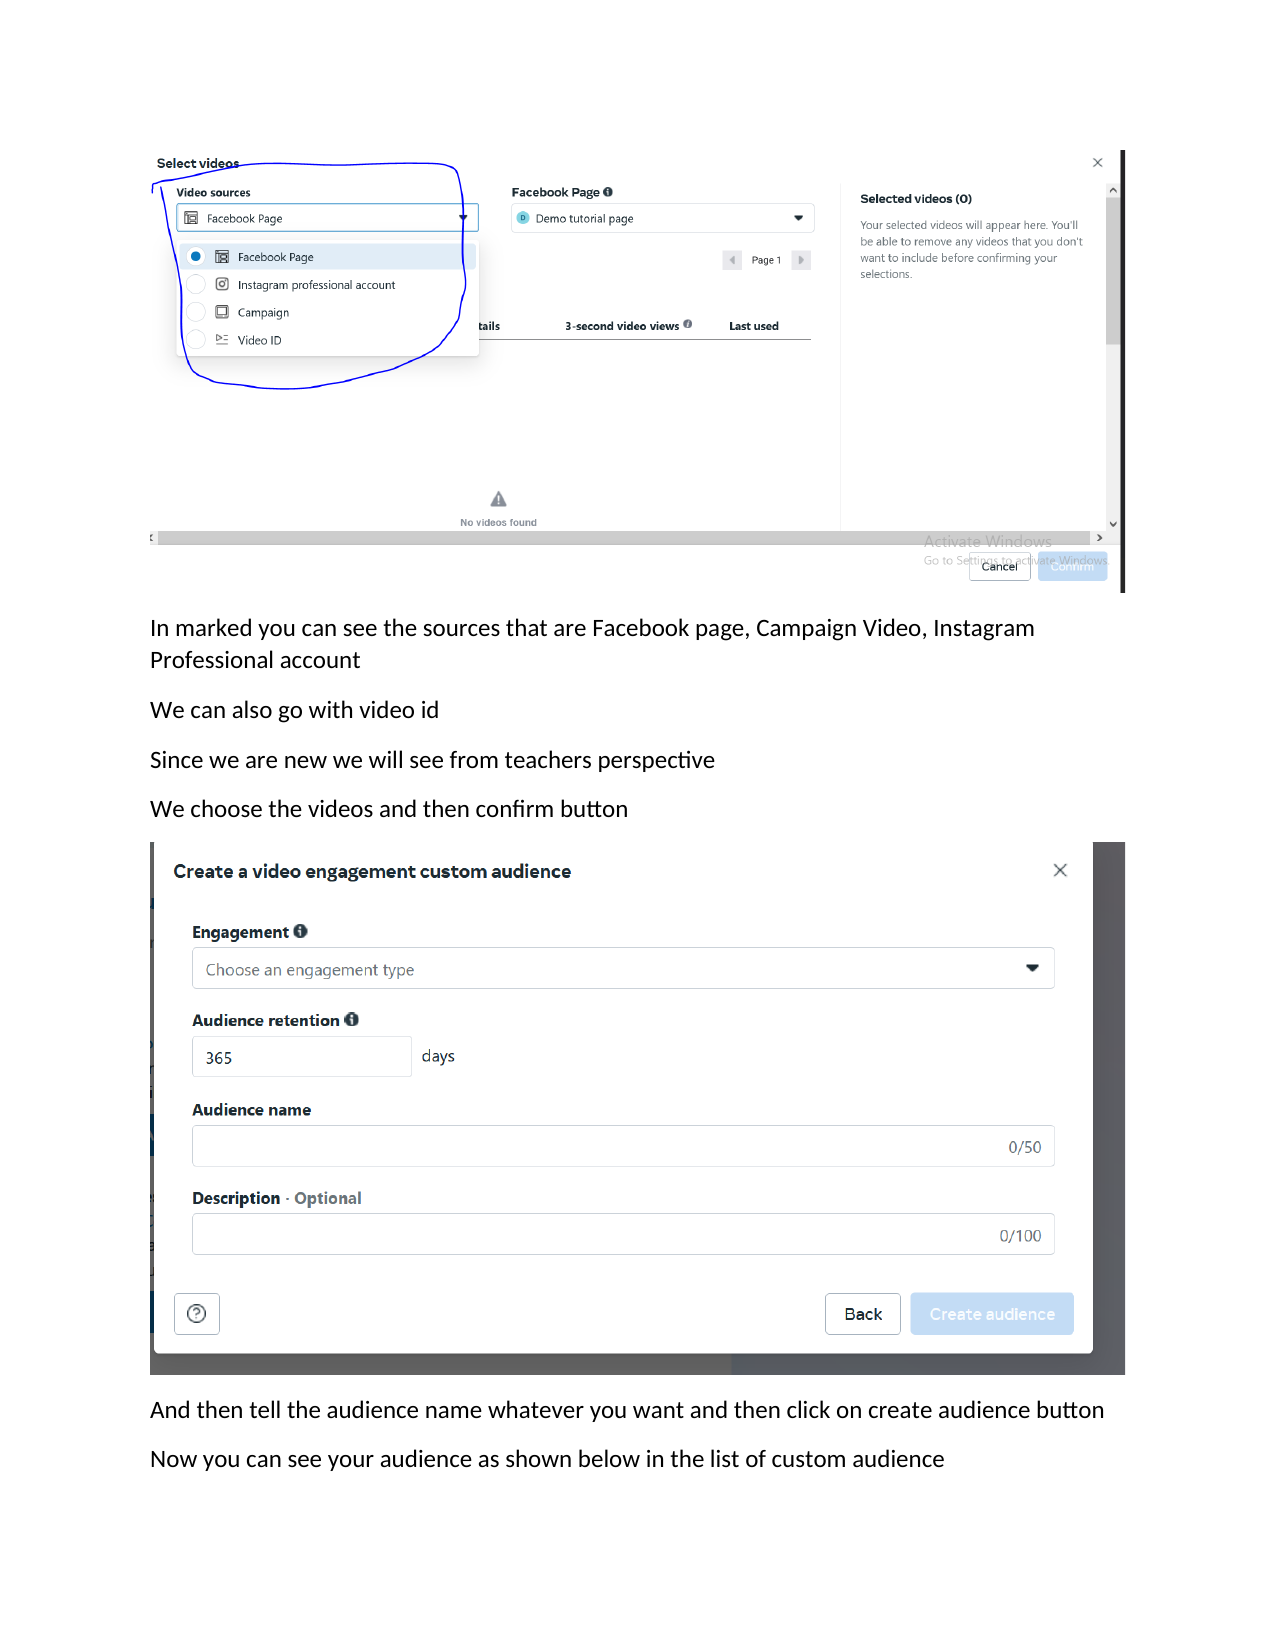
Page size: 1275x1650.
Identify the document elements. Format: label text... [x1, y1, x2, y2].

text Now you can see your audience as shown below in the list of custom audience [150, 1443, 1125, 1474]
text We choose the videos and then confirm button [150, 793, 1125, 824]
text And then tell the audience name whatever you want and then click on create audience button [150, 1394, 1125, 1424]
text Since we are new we will see from teachers perspective [150, 744, 1125, 774]
picture [150, 150, 1125, 593]
text We can also go with video id [150, 694, 1125, 725]
text In marked you can see the sources that are Facebook page, Campaign Video, Instagram Professional account [150, 612, 1125, 675]
picture [150, 842, 1125, 1375]
